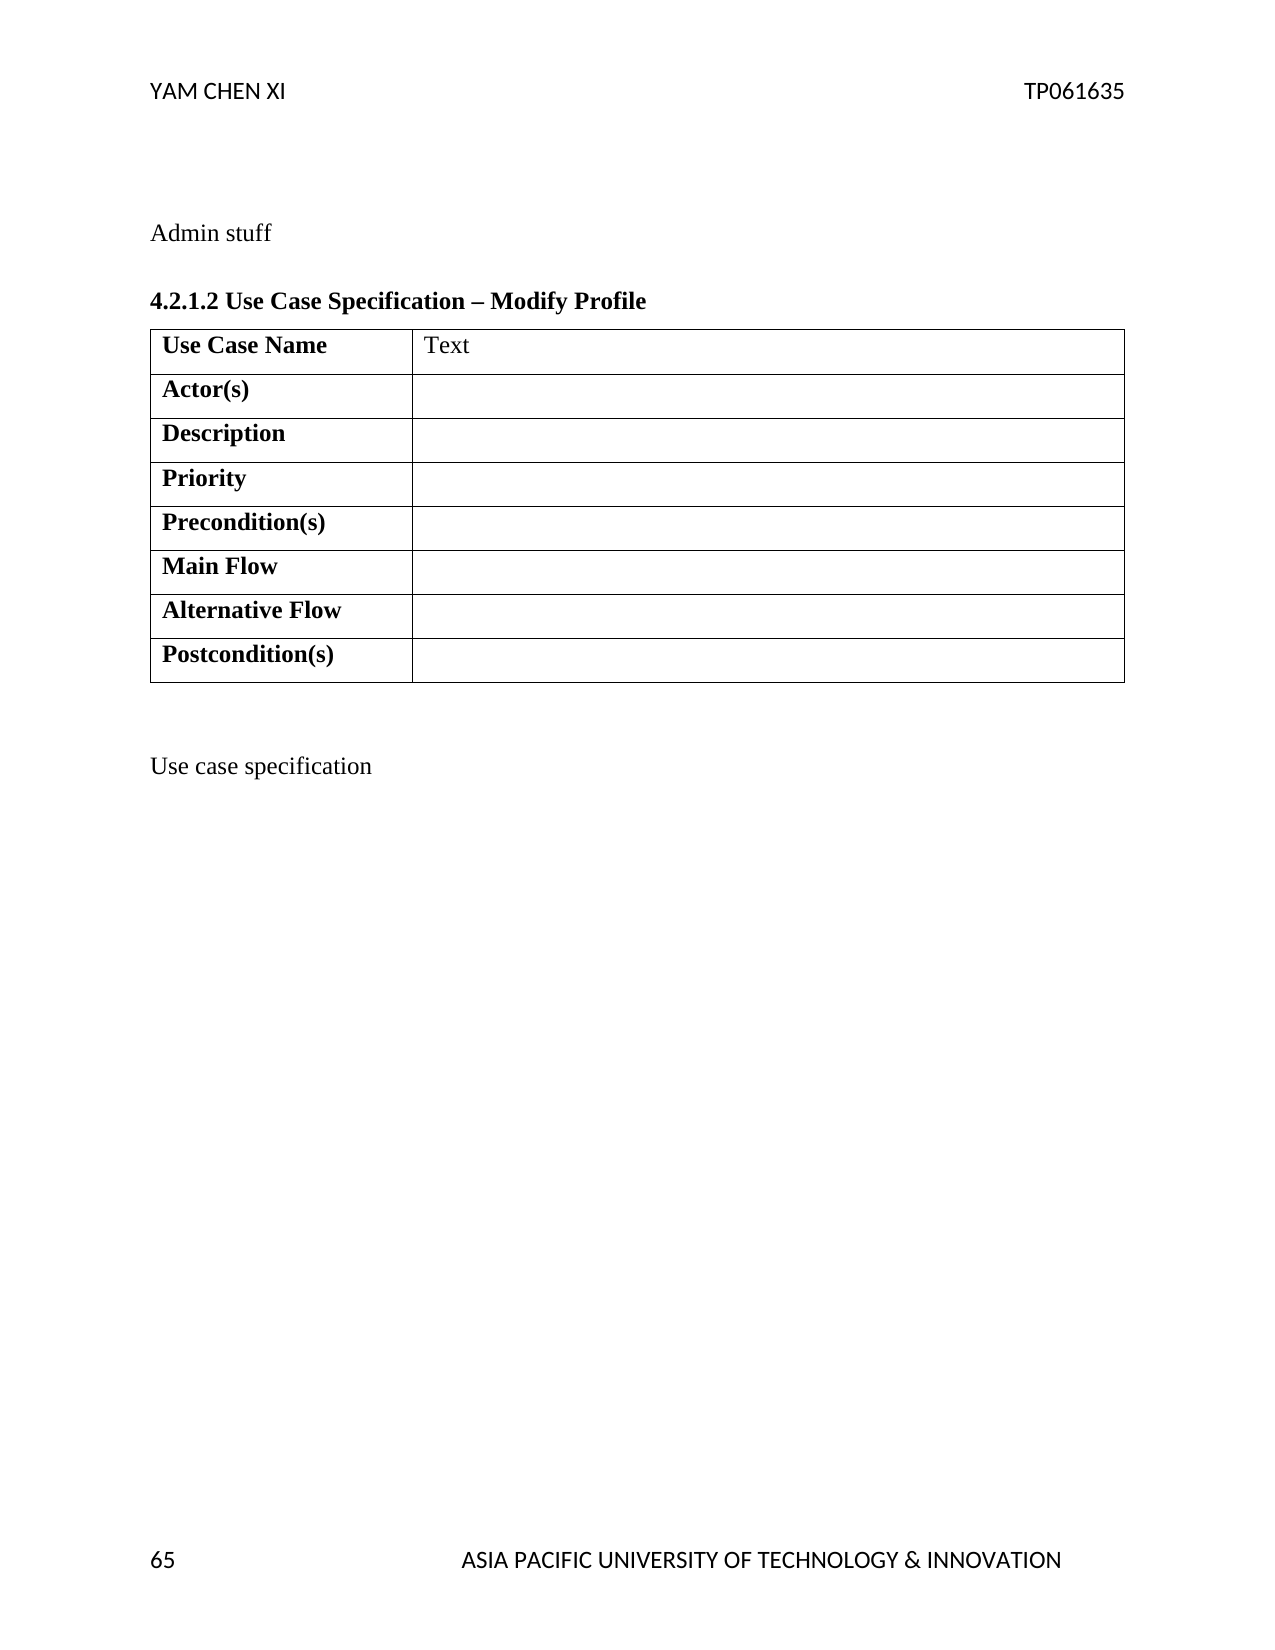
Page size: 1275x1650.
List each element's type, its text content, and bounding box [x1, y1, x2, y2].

table_cell [413, 551, 1124, 594]
text Use case specification [150, 751, 1125, 780]
table_header Use Case Name [151, 330, 412, 373]
table_cell Precondition(s) [151, 507, 412, 550]
table_cell Alternative Flow [151, 595, 412, 638]
table_header Text [413, 330, 1124, 373]
table_cell Priority [151, 463, 412, 506]
table_cell Postcondition(s) [151, 639, 412, 682]
table_cell [413, 595, 1124, 638]
table_cell [413, 375, 1124, 417]
table_cell [413, 507, 1124, 550]
table_cell [413, 463, 1124, 506]
table_cell Actor(s) [151, 375, 412, 417]
table_cell [413, 639, 1124, 682]
subtitle 4.2.1.2 Use Case Specification – Modify Profile [150, 286, 1125, 315]
text Admin stuff [150, 218, 1125, 247]
table_cell [413, 419, 1124, 462]
table_cell Main Flow [151, 551, 412, 594]
table_cell Description [151, 419, 412, 462]
